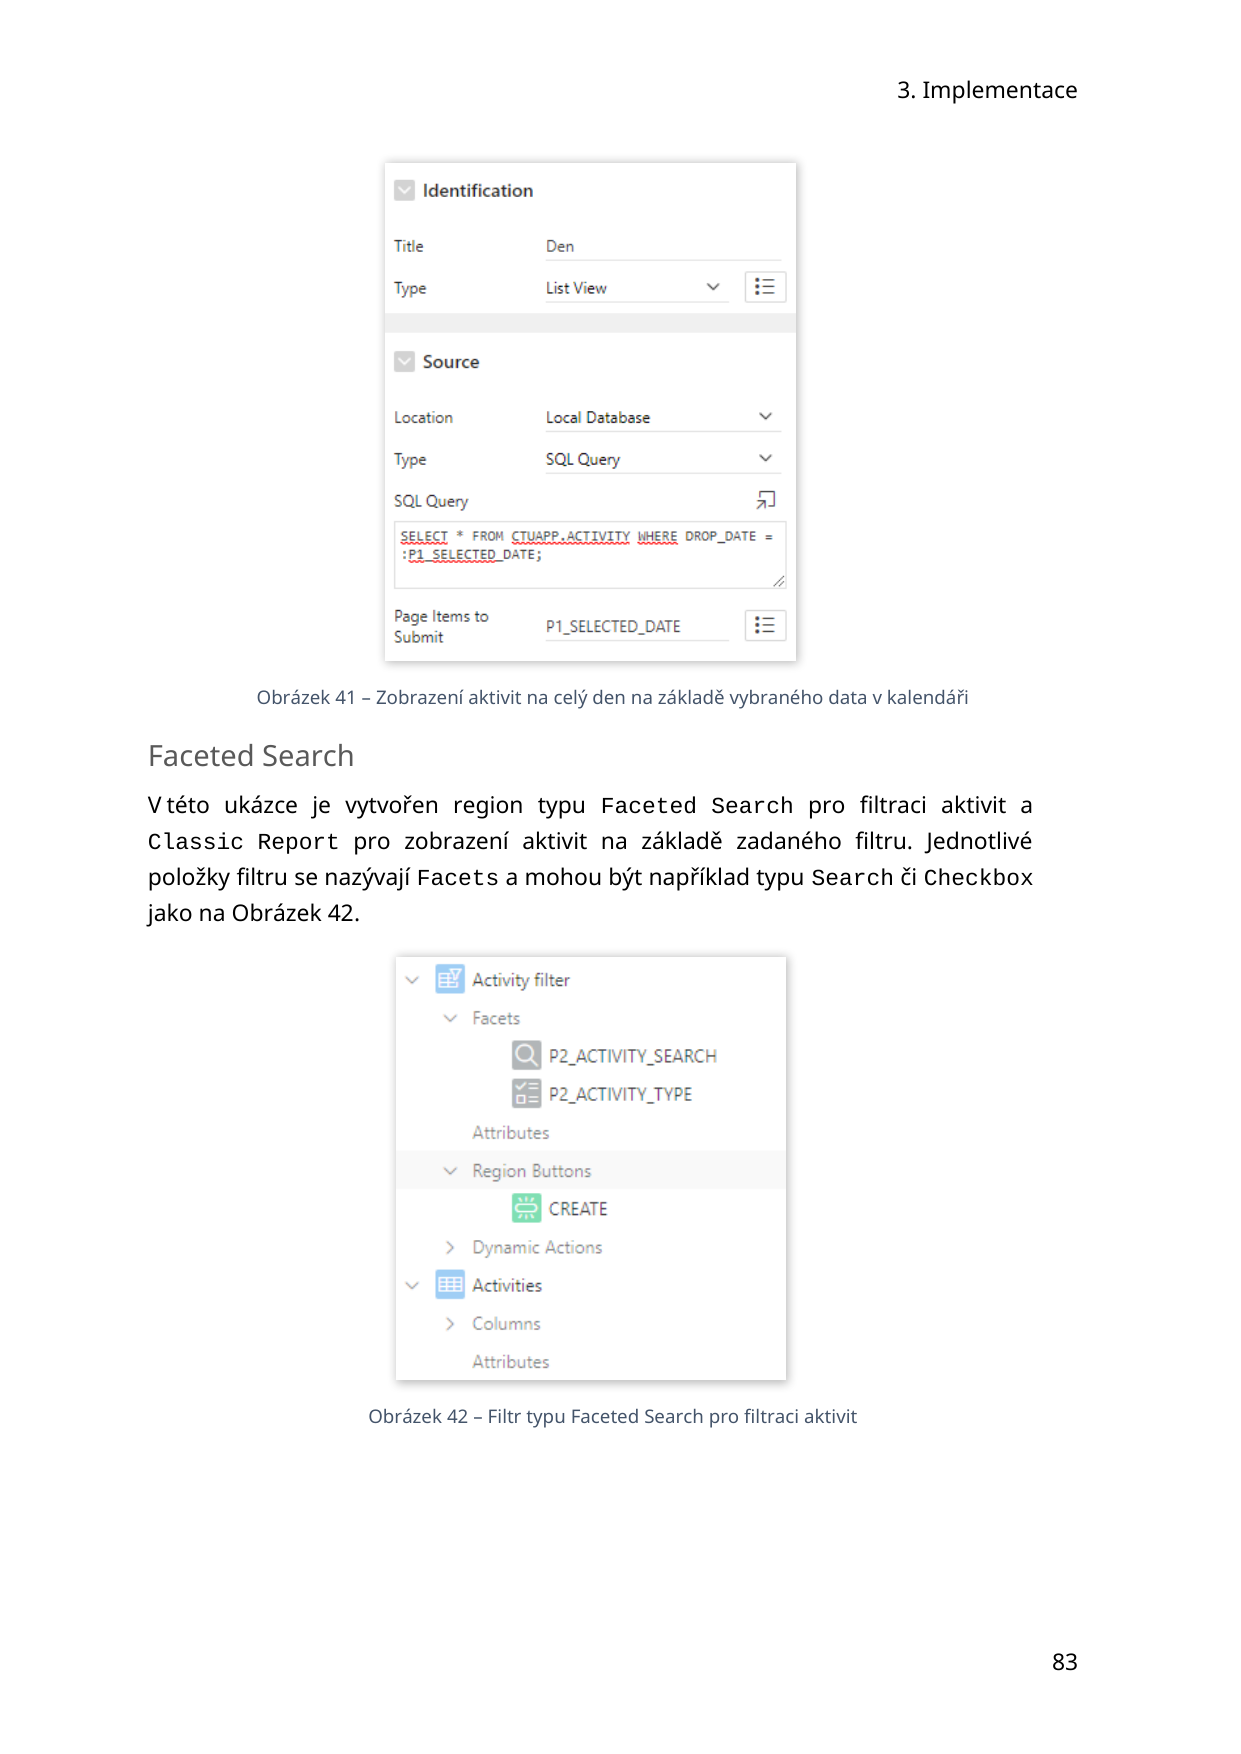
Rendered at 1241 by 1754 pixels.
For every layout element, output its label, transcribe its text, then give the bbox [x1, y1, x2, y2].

picture [396, 957, 786, 1380]
subtitle Faceted Search [148, 735, 1078, 775]
text V této ukázce je vytvořen region typu Faceted Search pro filtraci aktivit a Classic Report pro zobrazení aktivit na základě zadaného filtru. Jednotlivé položky filtru se nazývají Facets a mohou být například typu Search či Checkbox jako na Obrázku 42. [148, 789, 1033, 928]
picture [385, 163, 796, 661]
